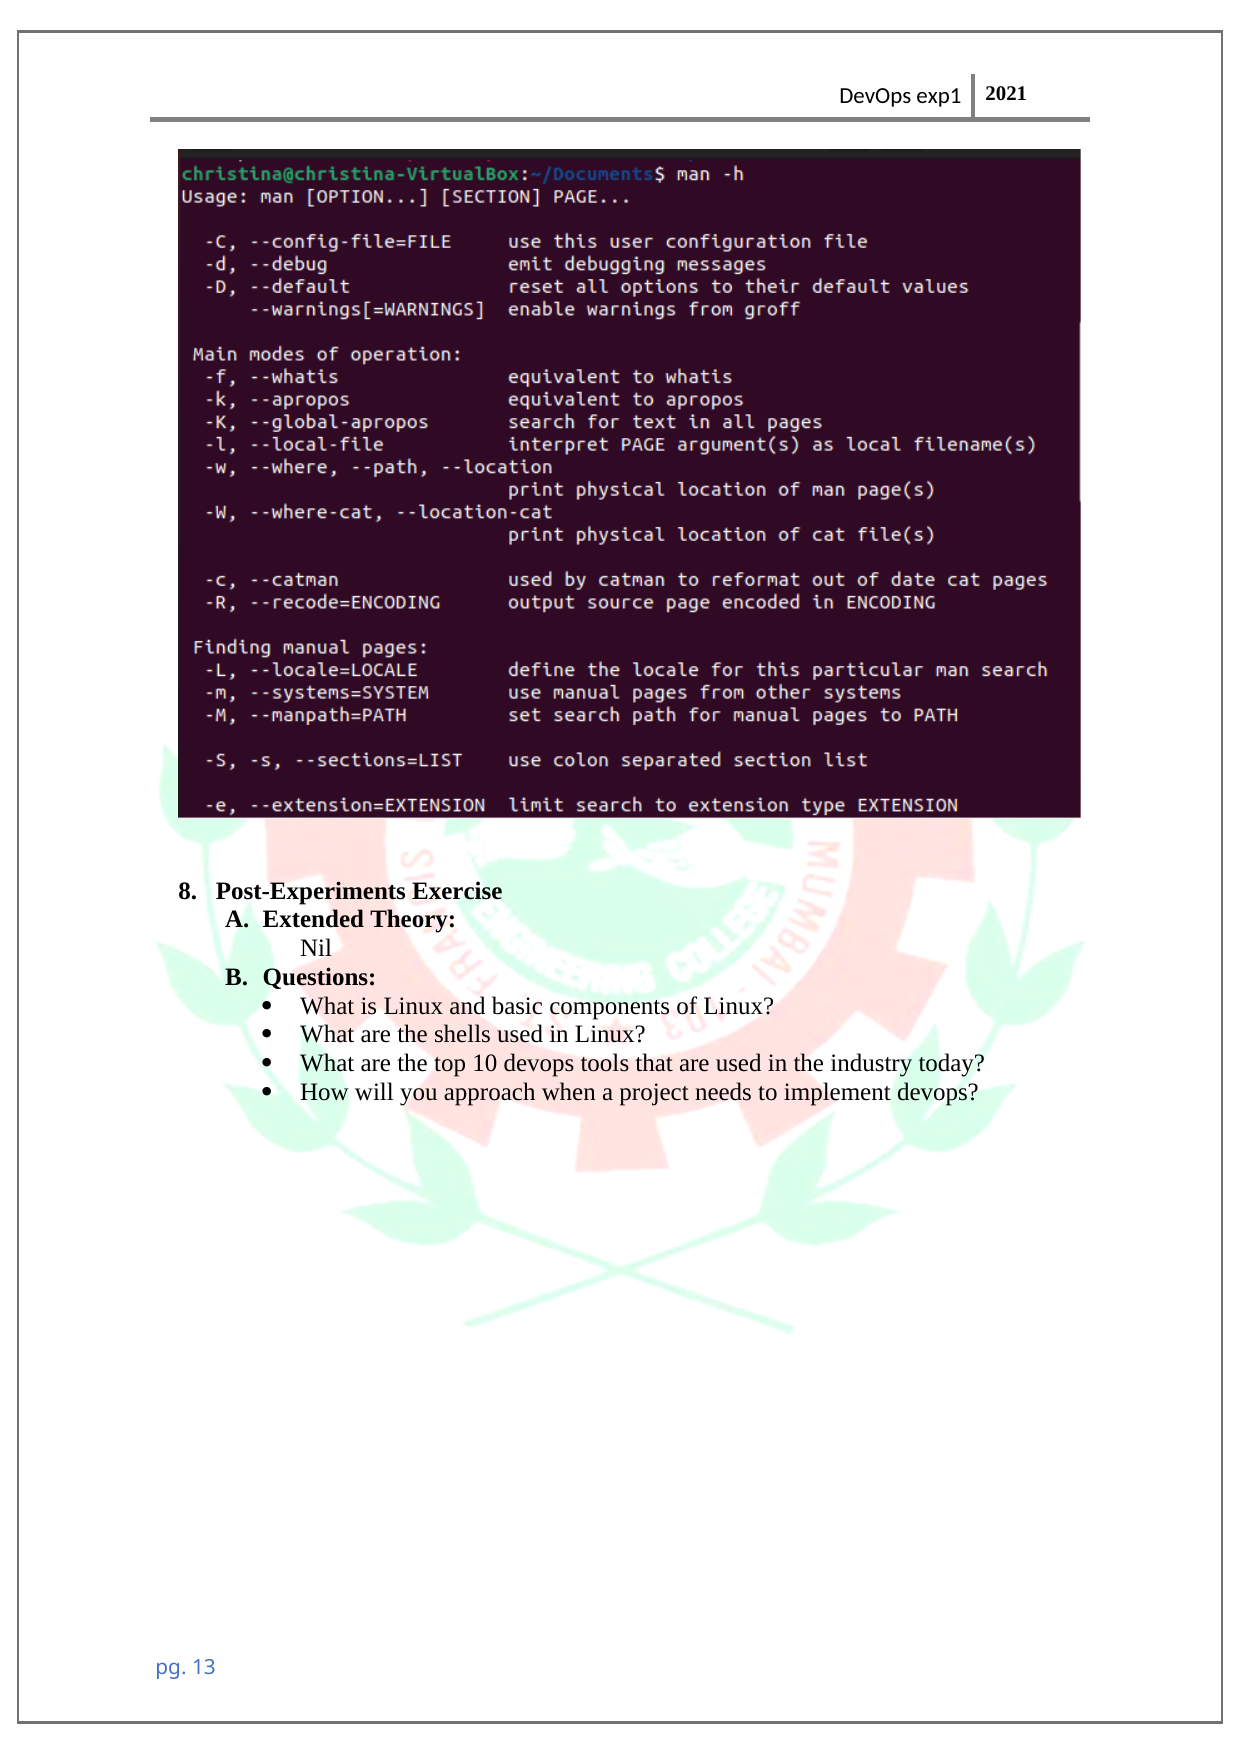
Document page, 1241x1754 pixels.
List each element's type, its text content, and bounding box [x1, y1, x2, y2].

list What are the top 10 devops tools that are used in the industry today? [262, 1048, 1090, 1077]
list Questions: [225, 962, 1128, 991]
list What is Linux and basic components of Linux? [262, 991, 1090, 1019]
list Extended Theory: [225, 904, 1128, 933]
picture [178, 149, 1081, 819]
list What are the shells used in Linux? [262, 1019, 1090, 1048]
list How will you approach when a project needs to implement devops? [262, 1077, 1090, 1106]
text Nil [225, 933, 1128, 962]
list Post-Experiments Exercise [178, 876, 1128, 904]
